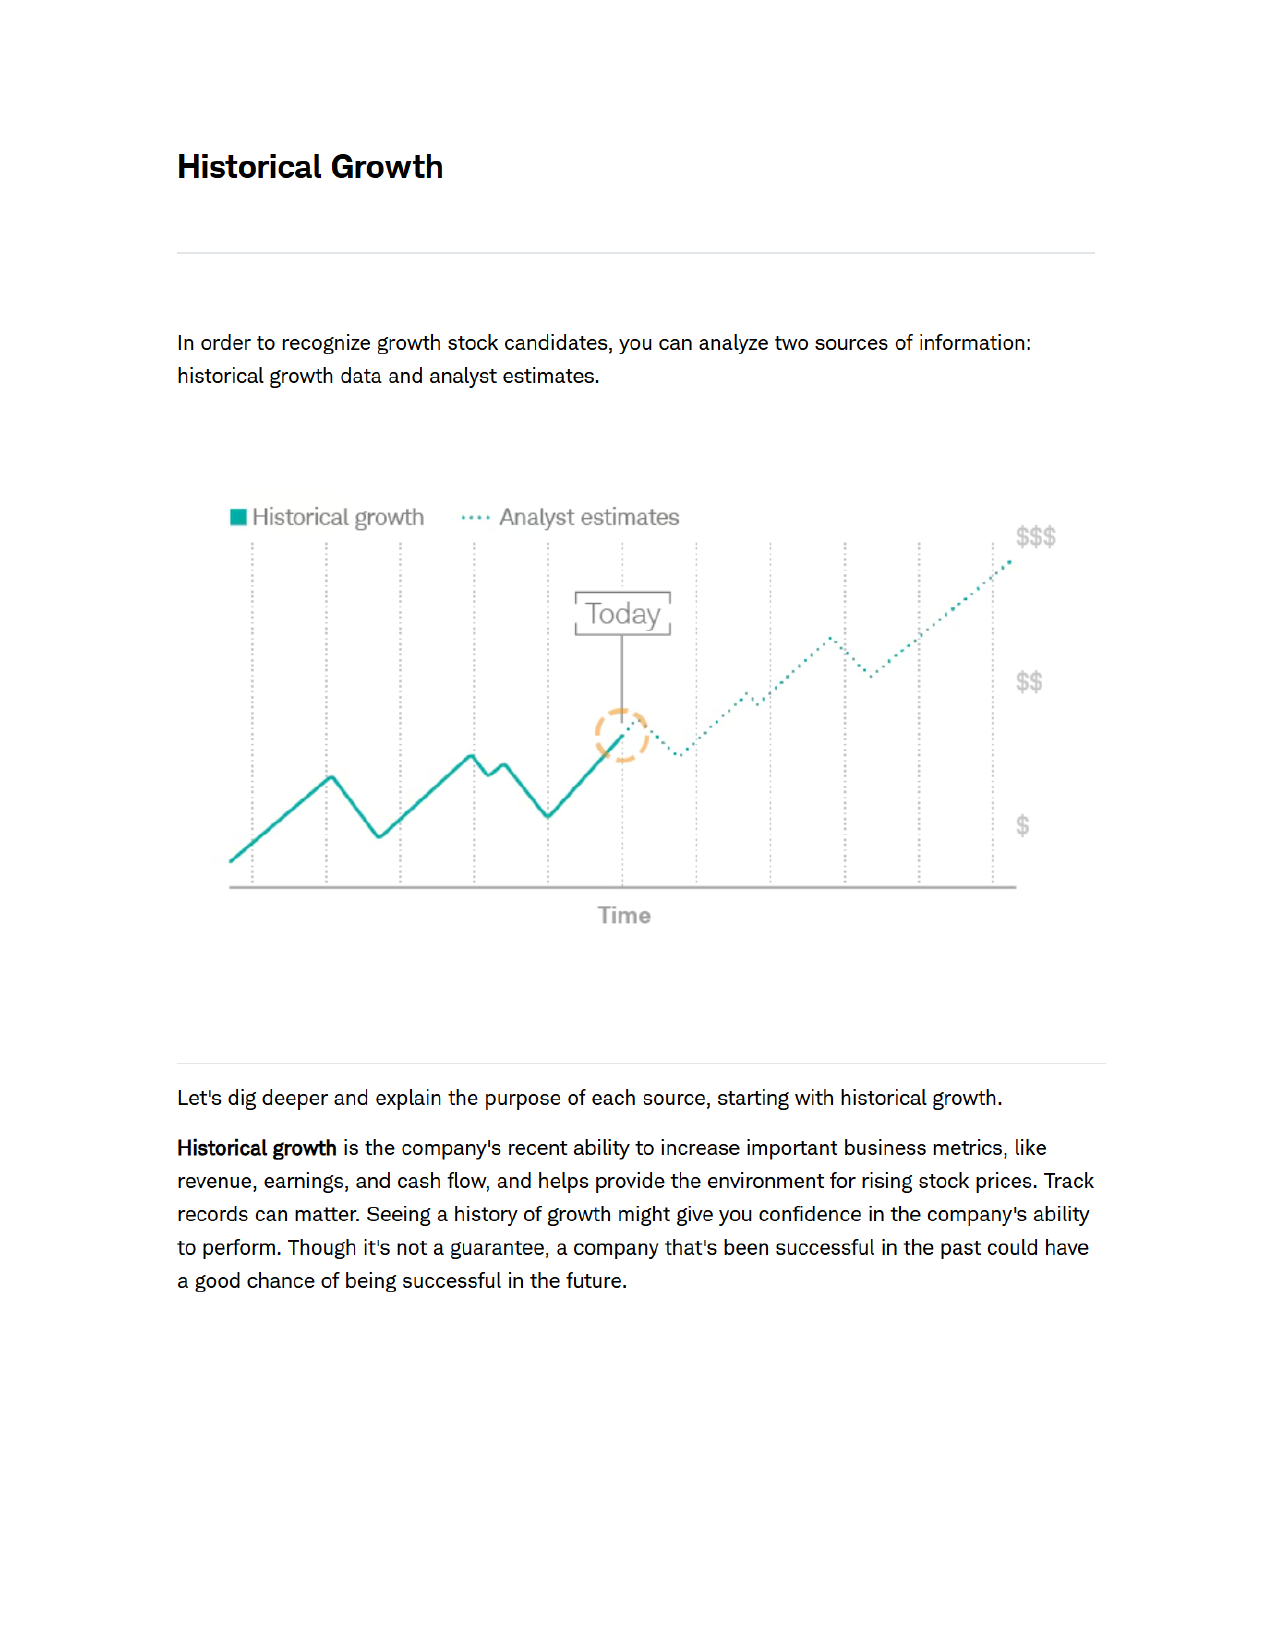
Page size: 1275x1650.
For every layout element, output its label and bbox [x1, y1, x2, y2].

picture [150, 150, 1125, 1328]
